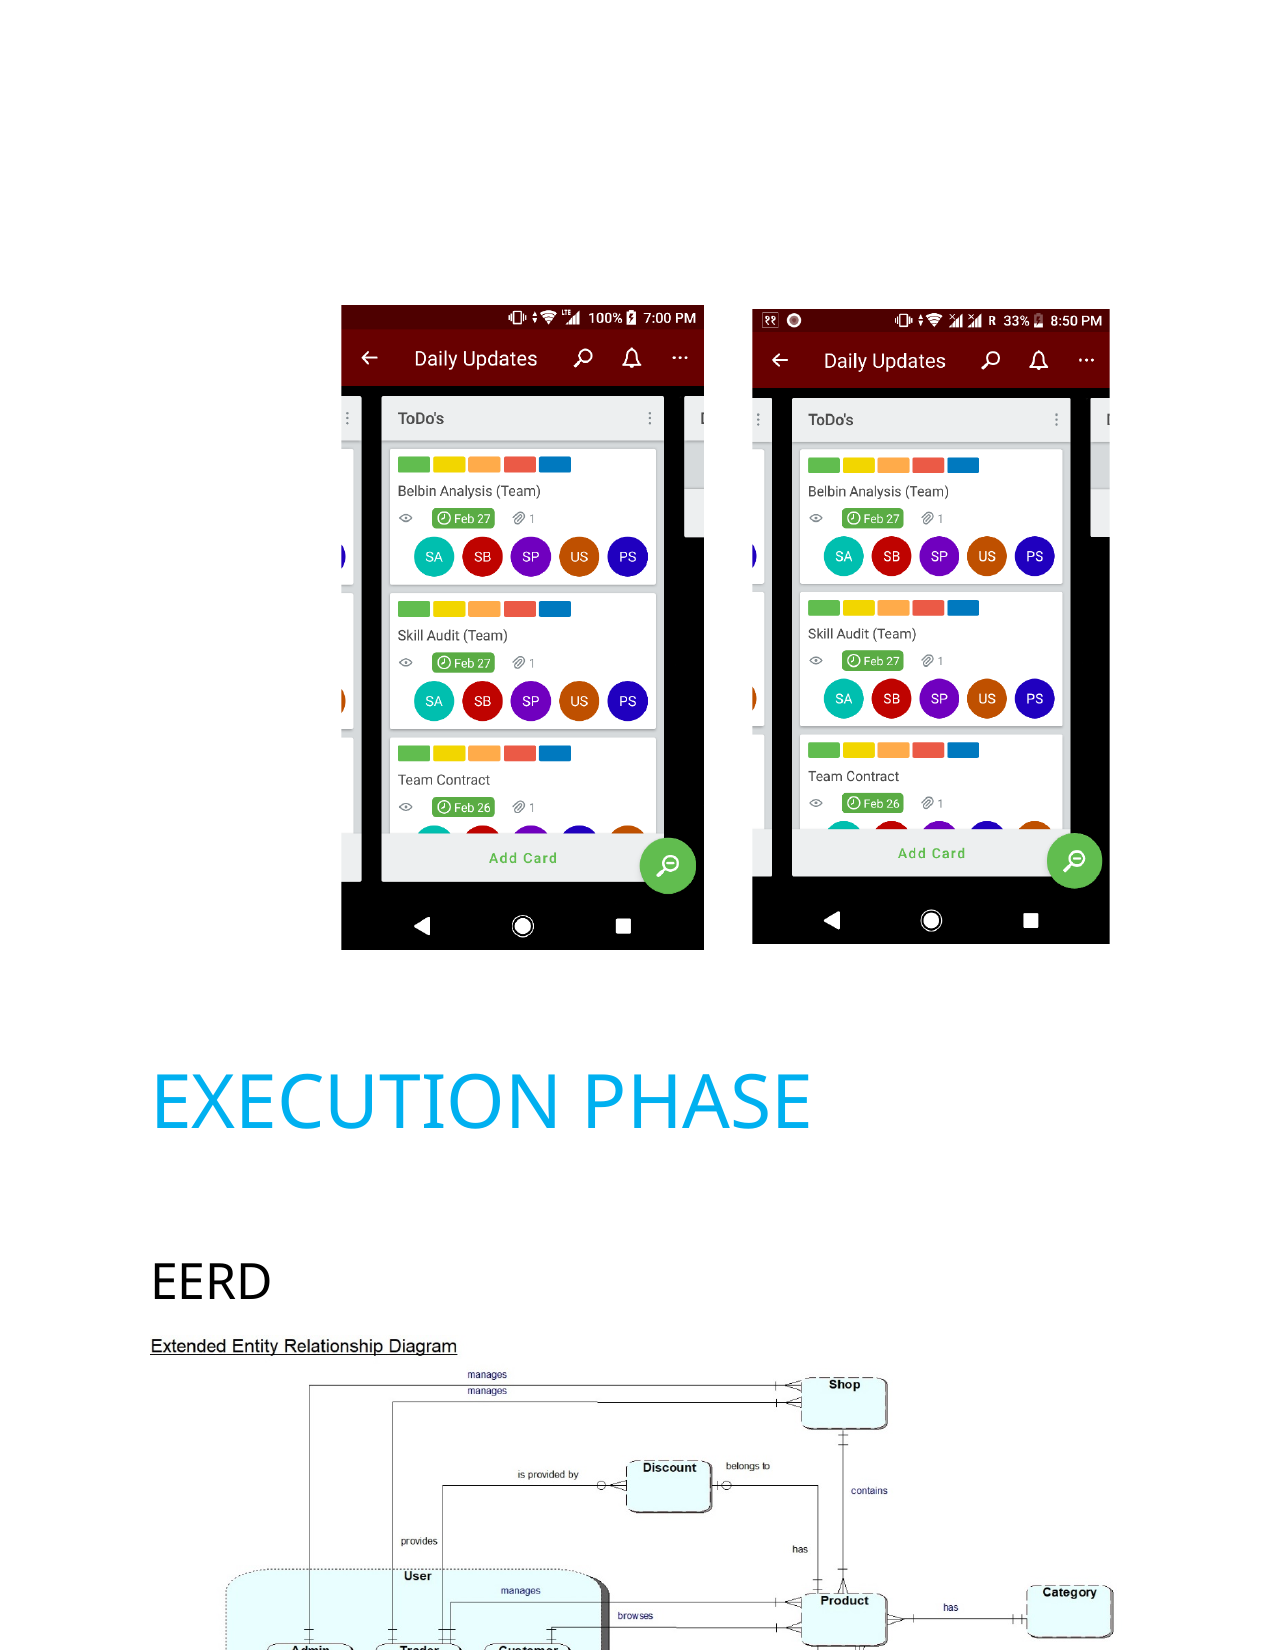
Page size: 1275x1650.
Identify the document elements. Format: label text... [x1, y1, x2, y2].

text EERD [150, 1246, 1125, 1314]
picture [341, 305, 704, 950]
picture [752, 309, 1110, 944]
picture [150, 1335, 1125, 1650]
